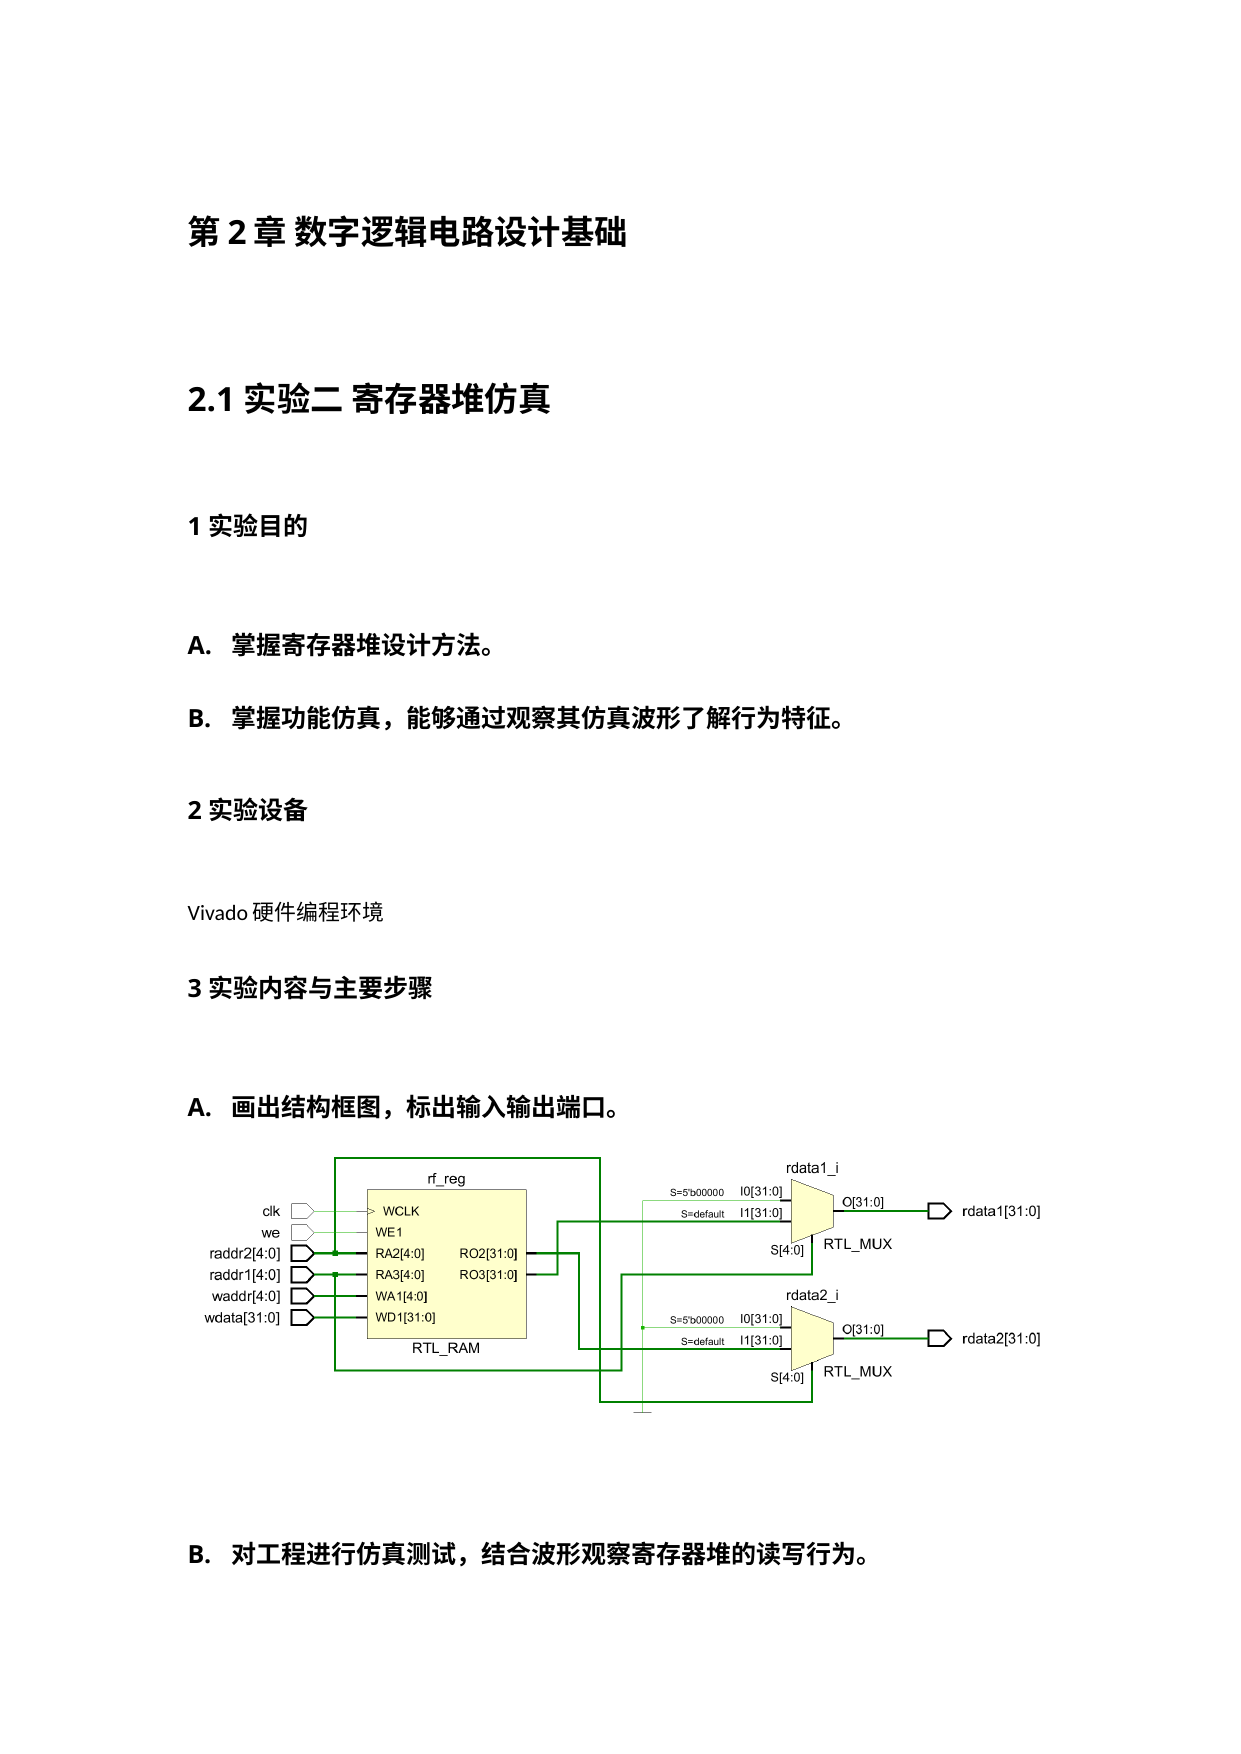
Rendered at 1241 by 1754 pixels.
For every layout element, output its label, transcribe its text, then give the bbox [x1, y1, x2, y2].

list 对工程进行仿真测试，结合波形观察寄存器堆的读写行为。 [187, 1520, 1053, 1585]
subtitle 第2章 数字逻辑电路设计基础 [187, 197, 1053, 262]
list 掌握寄存器堆设计方法。 [187, 611, 1053, 676]
subtitle 2 实验设备 [187, 776, 1053, 841]
subtitle 3 实验内容与主要步骤 [187, 954, 1053, 1019]
list 画出结构框图，标出输入输出端口。 [187, 1073, 1053, 1138]
list 掌握功能仿真，能够通过观察其仿真波形了解行为特征。 [187, 684, 1053, 749]
subtitle 1 实验目的 [187, 492, 1053, 557]
text Vivado硬件编程环境 [187, 895, 1053, 927]
picture [187, 1146, 1053, 1414]
subtitle 2.1 实验二 寄存器堆仿真 [187, 365, 1053, 430]
